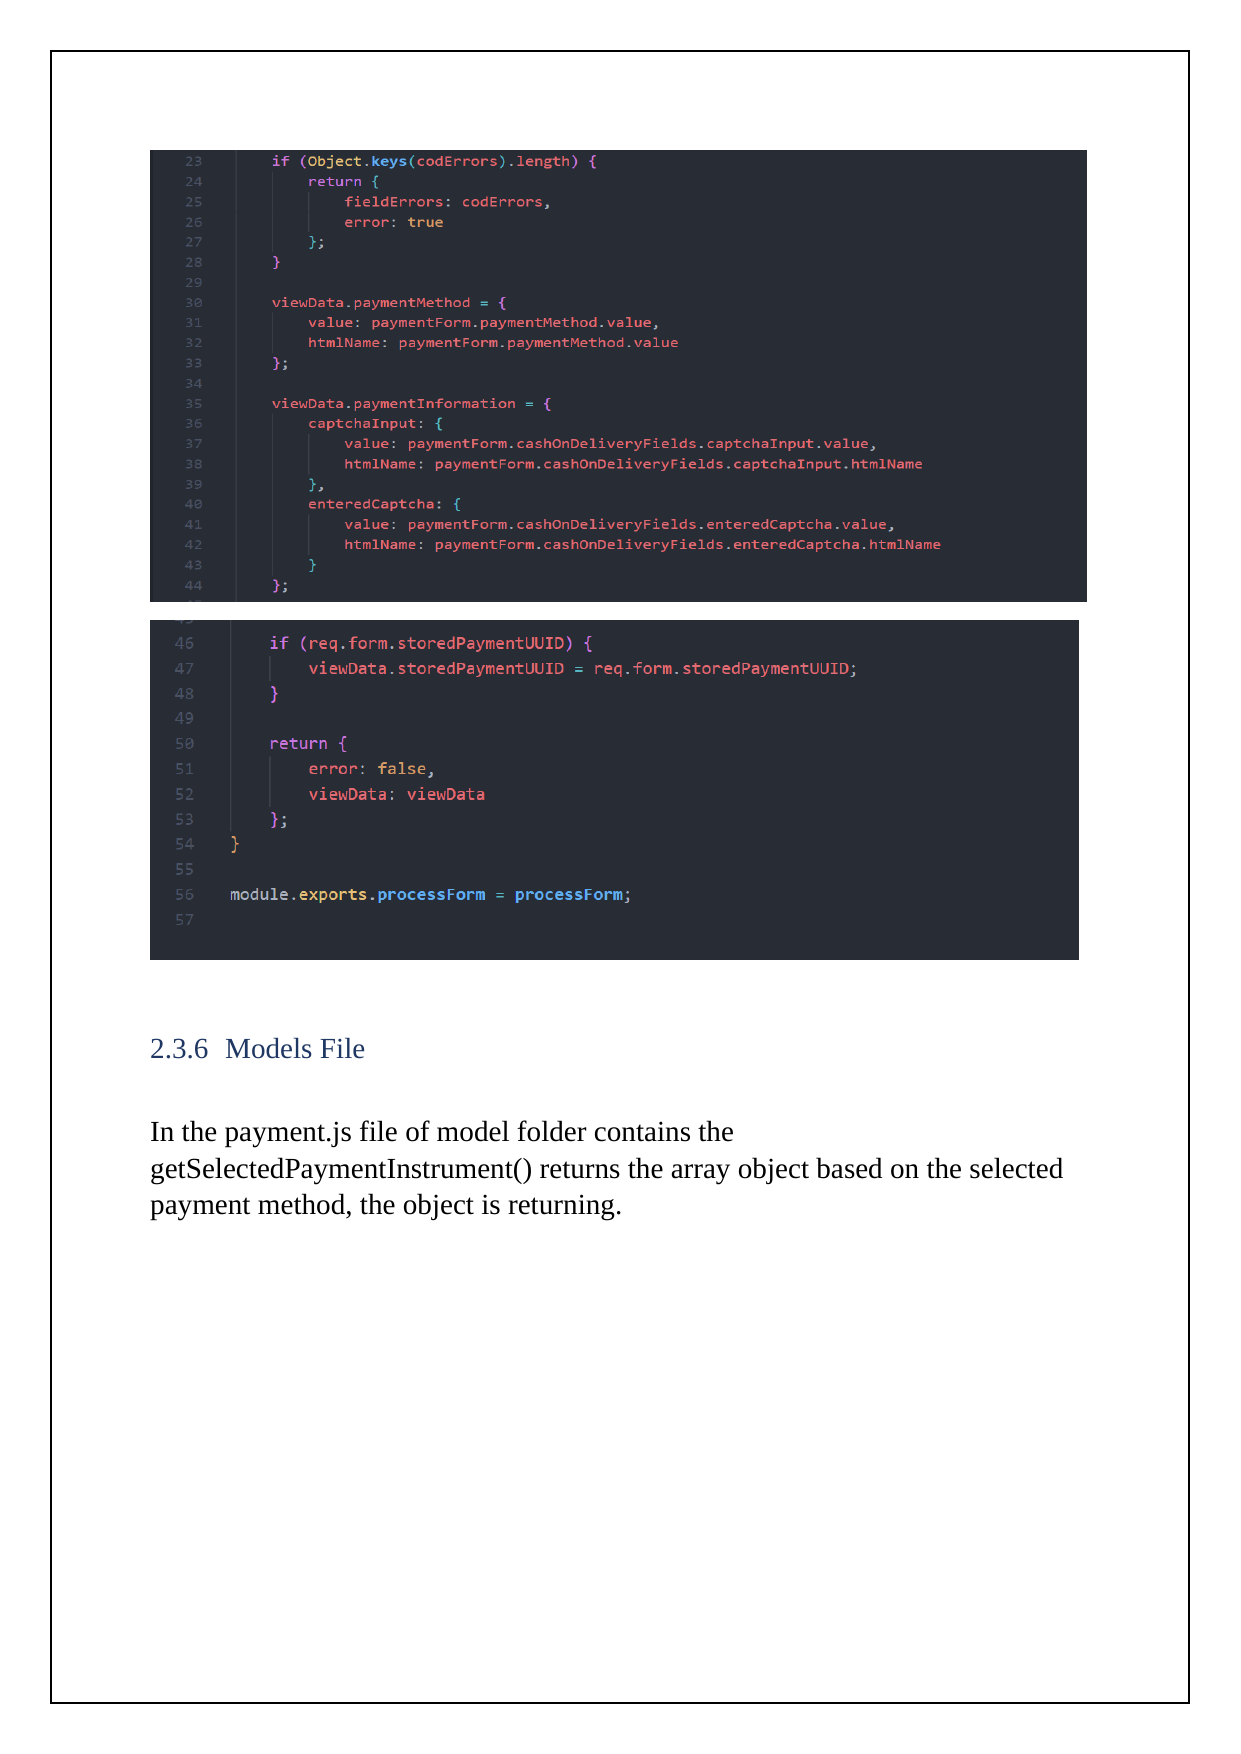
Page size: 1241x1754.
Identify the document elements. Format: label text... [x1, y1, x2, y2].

subtitle Models File [150, 1032, 1090, 1065]
picture [150, 620, 1079, 960]
list In the payment.js file of model folder contains the getSelectedPaymentInstrument() returns the array object based on the selected payment method, the object is returning. [150, 1114, 1090, 1220]
picture [150, 150, 1087, 602]
